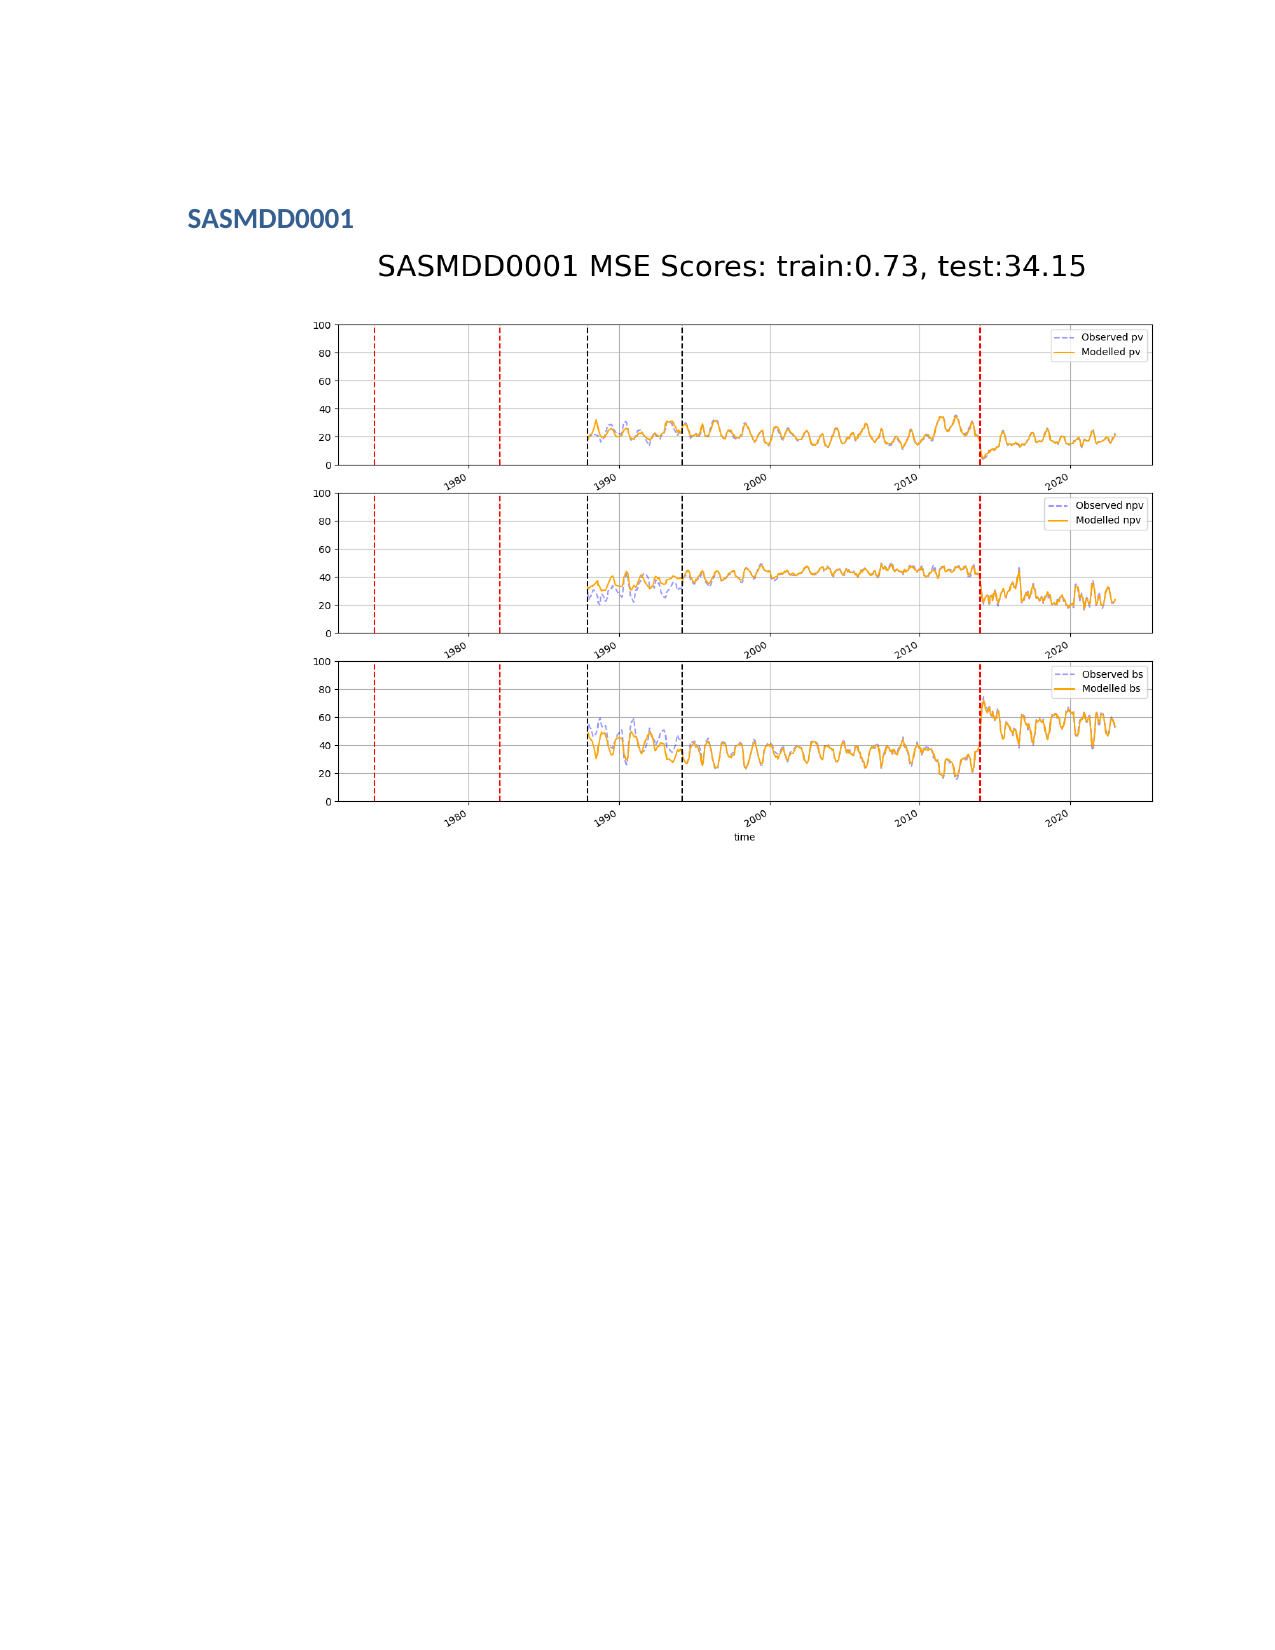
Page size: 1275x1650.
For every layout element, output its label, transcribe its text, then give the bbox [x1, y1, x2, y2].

subtitle SASMDD0001 [187, 200, 1087, 236]
picture [206, 241, 1257, 941]
